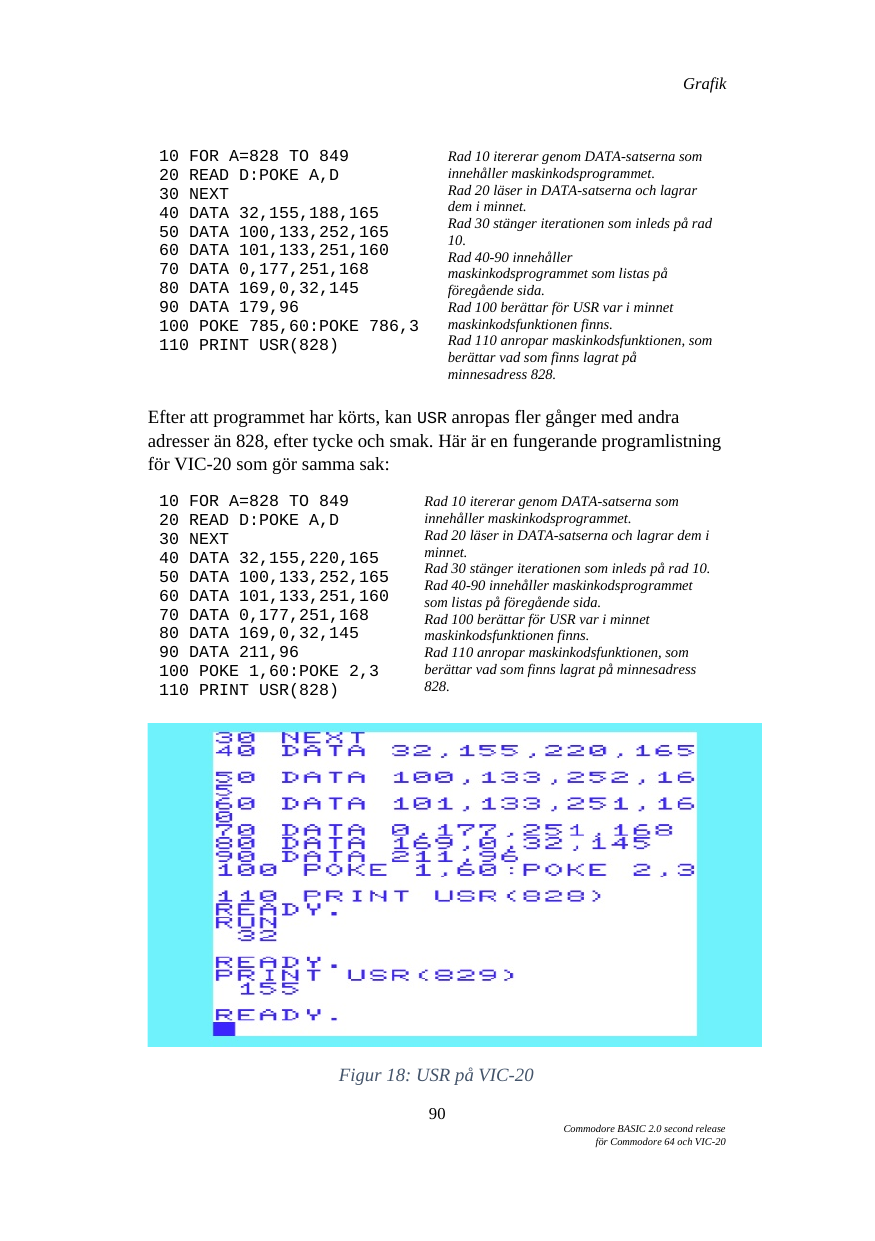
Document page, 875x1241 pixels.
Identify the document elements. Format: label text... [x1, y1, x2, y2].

table_header Rad 10 itererar genom DATA-satserna som innehåller maskinkodsprogrammet. Rad 20 läser in DATA-satserna och lagrar dem i minnet. Rad 30 stänger iterationen som inleds på rad 10. Rad 40-90 innehåller maskinkodsprogrammet som listas på föregående sida. Rad 100 berättar för USR var i minnet maskinkodsfunktionen finns. Rad 110 anropar maskinkodsfunktionen, som berättar vad som finns lagrat på minnesadress 828. [436, 148, 725, 382]
table_header Rad 10 itererar genom DATA-satserna som innehåller maskinkodsprogrammet. Rad 20 läser in DATA-satserna och lagrar dem i minnet. Rad 30 stänger iterationen som inleds på rad 10. Rad 40-90 innehåller maskinkodsprogrammet som listas på föregående sida. Rad 100 berättar för USR var i minnet maskinkodsfunktionen finns. Rad 110 anropar maskinkodsfunktionen, som berättar vad som finns lagrat på minnesadress 828. [413, 493, 725, 700]
table_header 10 FOR A=828 TO 849 20 READ D:POKE A,D 30 NEXT 40 DATA 32,155,188,165 50 DATA 100,133,252,165 60 DATA 101,133,251,160 70 DATA 0,177,251,168 80 DATA 169,0,32,145 90 DATA 179,96 100 POKE 785,60:POKE 786,3 110 PRINT USR(828) [148, 148, 436, 382]
picture [147, 723, 762, 1047]
text Efter att programmet har körts, kan USR anropas fler gånger med andra adresser än 828, efter tycke och smak. Här är en fungerande programlistning för VIC-20 som gör samma sak: [148, 382, 726, 475]
table_header 10 FOR A=828 TO 849 20 READ D:POKE A,D 30 NEXT 40 DATA 32,155,220,165 50 DATA 100,133,252,165 60 DATA 101,133,251,160 70 DATA 0,177,251,168 80 DATA 169,0,32,145 90 DATA 211,96 100 POKE 1,60:POKE 2,3 110 PRINT USR(828) [148, 493, 413, 700]
text Figur 18: USR på VIC-20 [148, 1064, 726, 1086]
